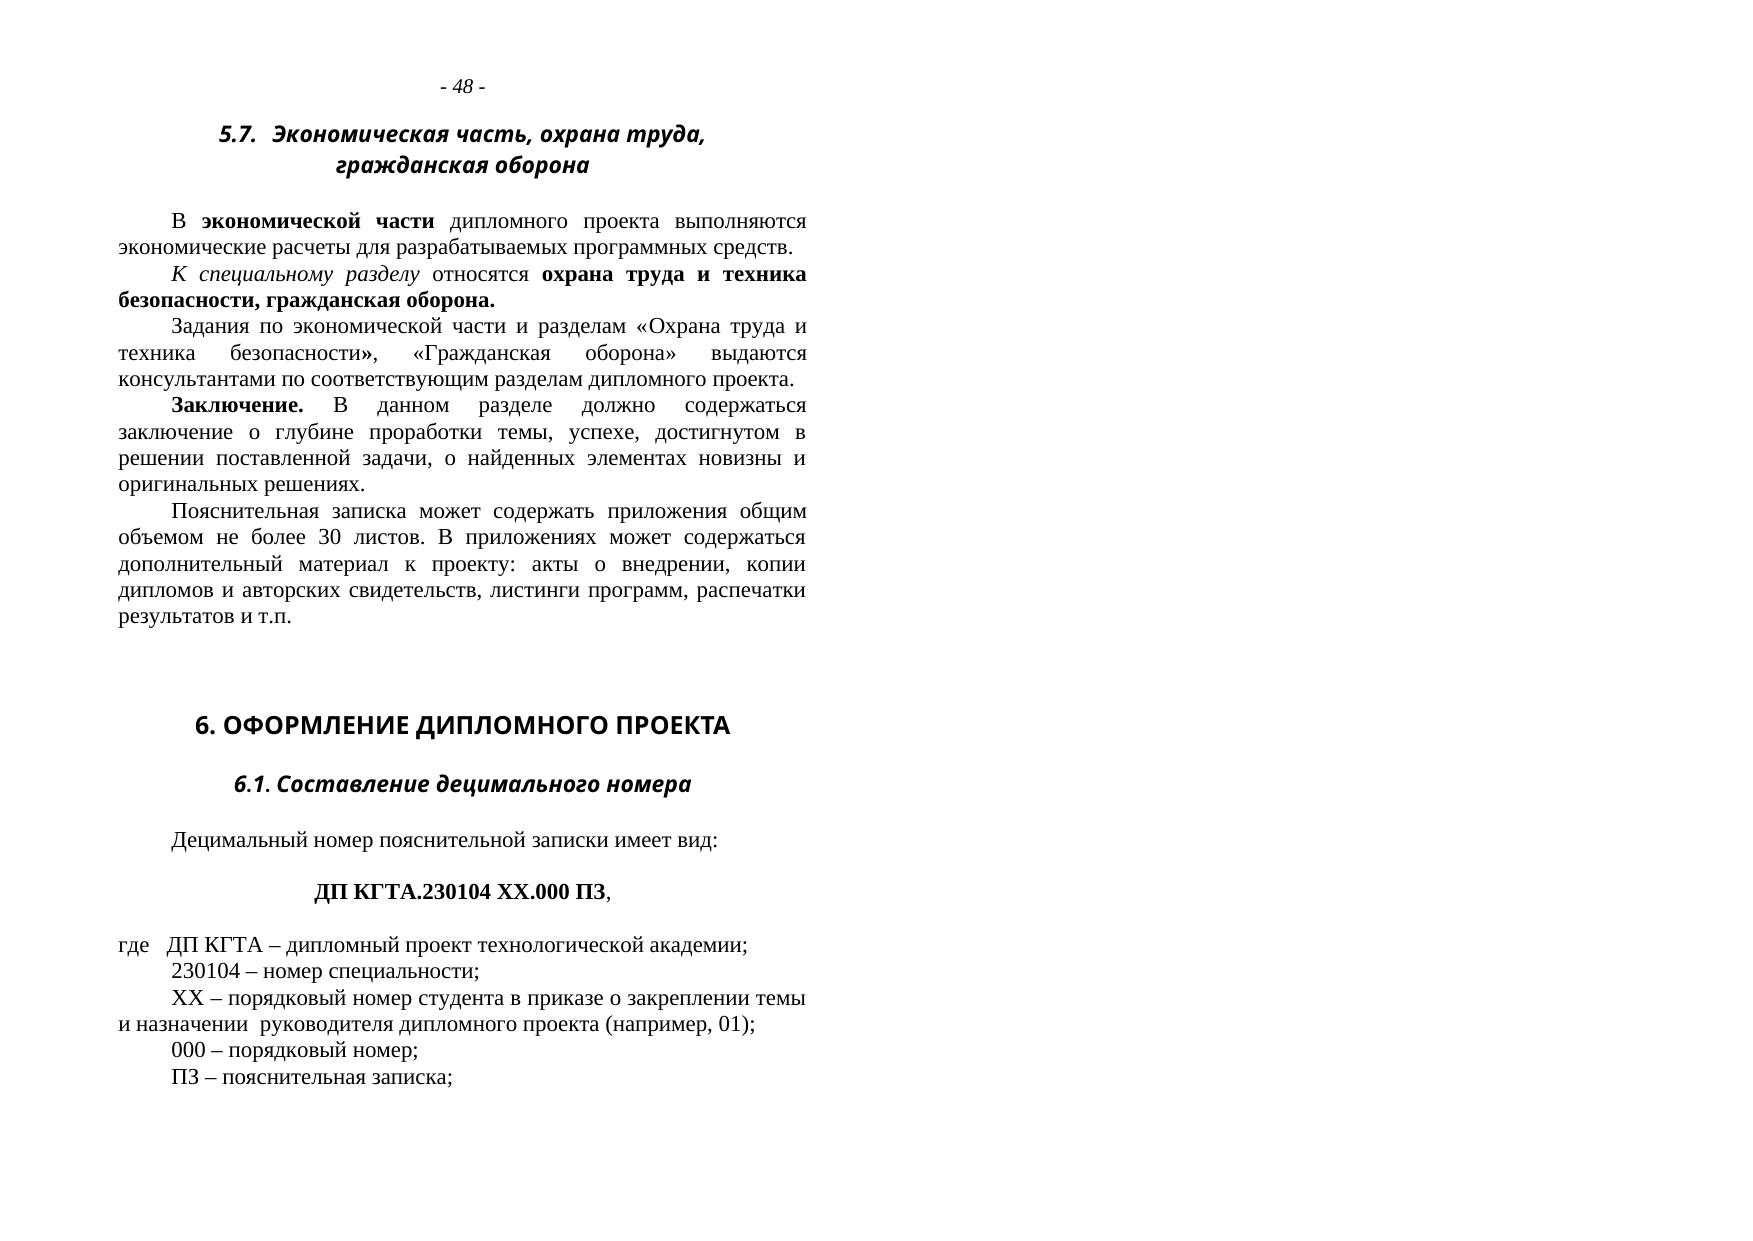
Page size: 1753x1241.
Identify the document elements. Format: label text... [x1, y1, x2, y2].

text ХХ – порядковый номер студента в приказе о закреплении темы и назначении руководителя дипломного проекта (например, 01); [118, 984, 807, 1037]
list Пояснительная записка может содержать приложения общим объемом не более 30 листов. В приложениях может содержаться дополнительный материал к проекту: акты о внедрении, копии дипломов и авторских свидетельств, листинги программ, распечатки результатов и т.п. [118, 497, 807, 629]
text 6. ОФОРМЛЕНИЕ ДИПЛОМНОГО ПРОЕКТА [118, 708, 807, 742]
subtitle 6.1. Составление децимального номера [118, 768, 807, 799]
text Децимальный номер пояснительной записки имеет вид: [118, 826, 807, 852]
text ПЗ – пояснительная записка; [118, 1063, 807, 1089]
text Задания по экономической части и разделам «Охрана труда и техника безопасности», «Гражданская оборона» выдаются консультантами по соответствующим разделам дипломного проекта. [118, 312, 807, 391]
text 000 – порядковый номер; [118, 1037, 807, 1063]
list К специальному разделу относятся охрана труда и техника безопасности, гражданская оборона. [118, 260, 807, 312]
list Экономическая часть, охрана труда, [118, 118, 807, 149]
text гражданская оборона [118, 149, 807, 181]
text Заключение. В данном разделе должно содержаться заключение о глубине проработки темы, успехе, достигнутом в решении поставленной задачи, о найденных элементах новизны и оригинальных решениях. [118, 391, 807, 497]
text 230104 – номер специальности; [118, 957, 807, 984]
text ДП КГТА.230104 ХХ.000 ПЗ, [118, 878, 807, 905]
text где ДП КГТА – дипломный проект технологической академии; [118, 931, 807, 957]
list В экономической части дипломного проекта выполняются экономические расчеты для разрабатываемых программных средств. [118, 207, 807, 260]
